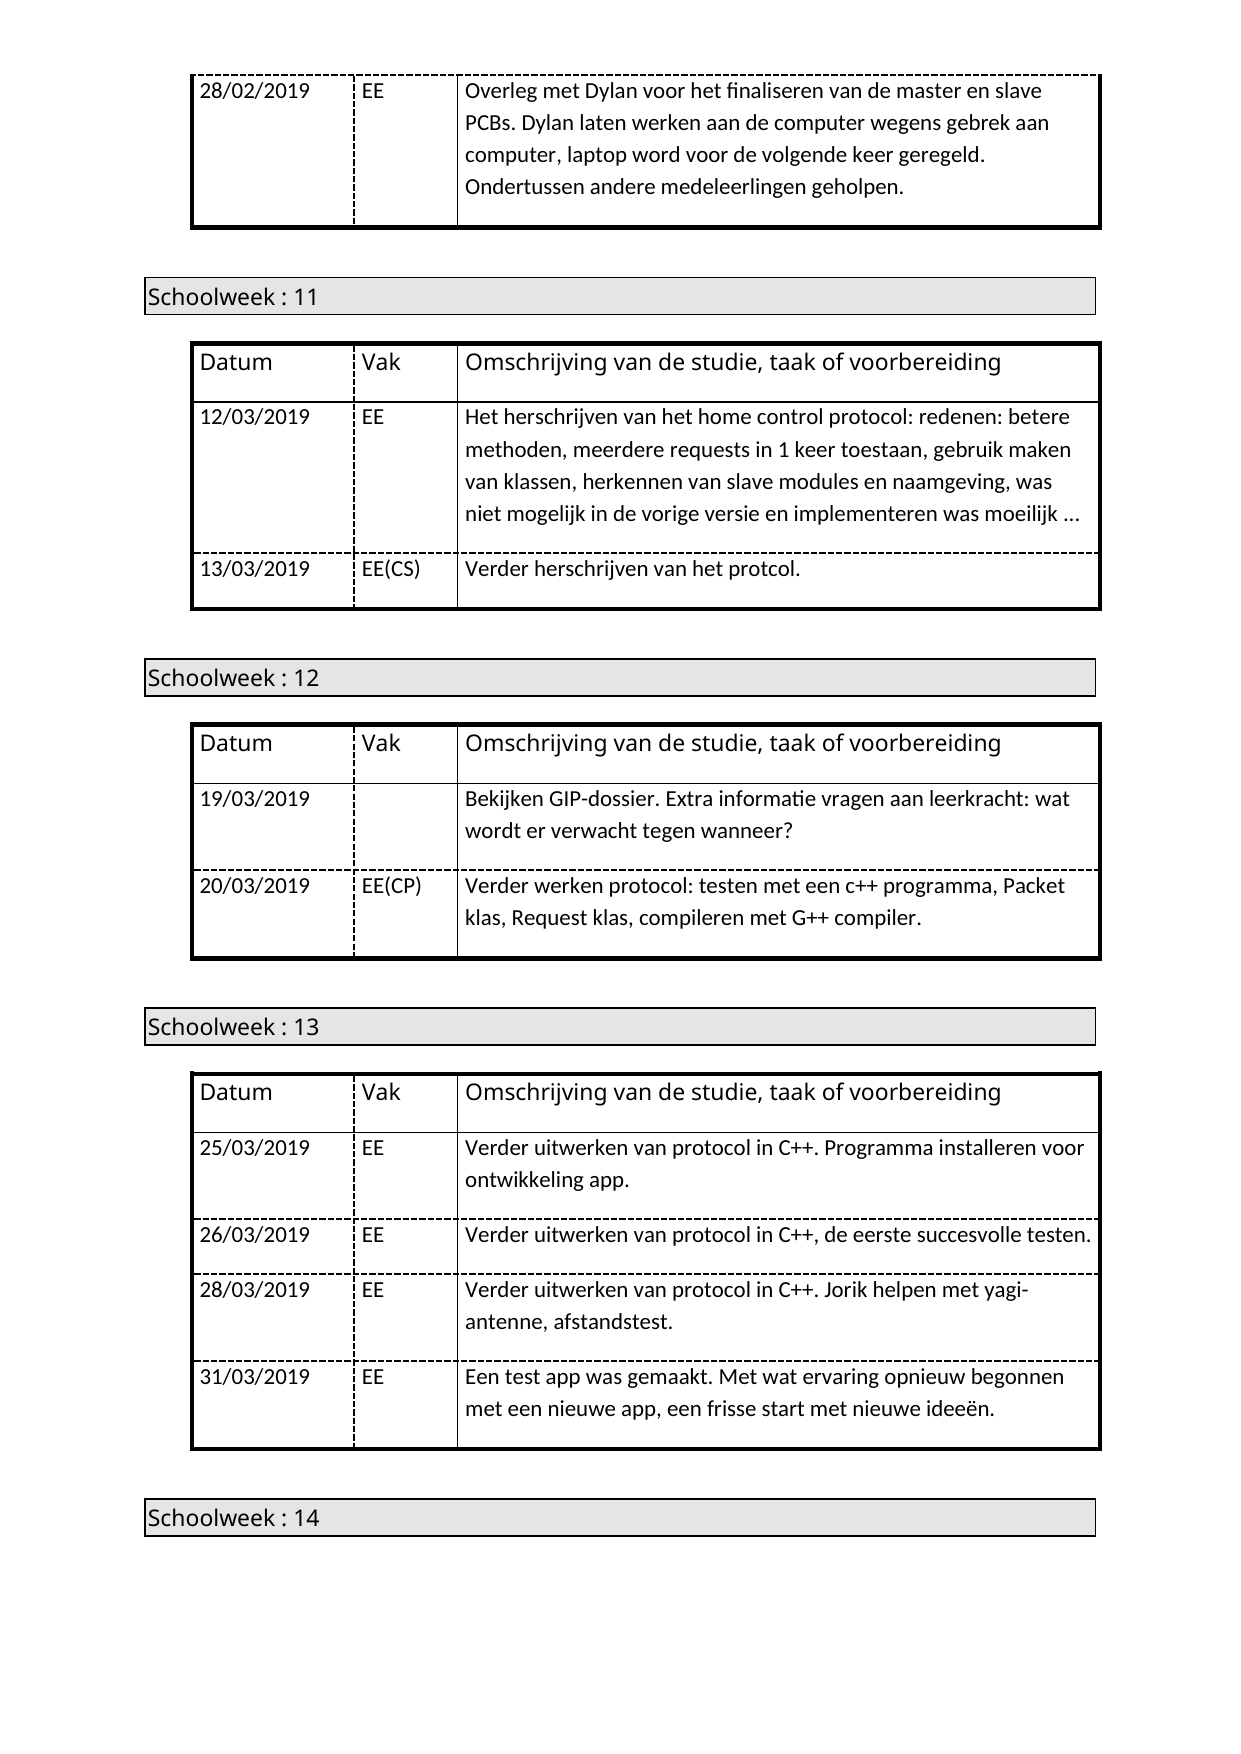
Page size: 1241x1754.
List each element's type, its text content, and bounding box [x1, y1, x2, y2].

table_cell 25/03/2019 [194, 1133, 354, 1218]
table_cell Een test app was gemaakt. Met wat ervaring opnieuw begonnen met een nieuwe app, een frisse start met nieuwe ideeën. [458, 1360, 1098, 1447]
table_header Vak [354, 727, 457, 783]
text Schoolweek : 13 [146, 1009, 1095, 1044]
table_header Omschrijving van de studie, taak of voorbereiding [458, 346, 1098, 401]
table_header Datum [194, 346, 354, 401]
table_cell 12/03/2019 [194, 403, 354, 552]
text Schoolweek : 14 [146, 1500, 1095, 1535]
table_header Vak [354, 346, 457, 401]
table_cell 19/03/2019 [194, 784, 354, 869]
table_cell 28/02/2019 [194, 74, 354, 225]
table_cell EE [354, 1218, 457, 1273]
table_header Datum [194, 1076, 354, 1132]
table_cell EE [354, 1273, 457, 1360]
table_cell 31/03/2019 [194, 1360, 354, 1447]
table_header Datum [194, 727, 354, 783]
table_header Omschrijving van de studie, taak of voorbereiding [458, 727, 1098, 783]
table_cell EE(CP) [354, 869, 457, 956]
text Schoolweek : 11 [146, 278, 1095, 314]
table_cell Verder uitwerken van protocol in C++. Jorik helpen met yagi-antenne, afstandstest. [458, 1273, 1098, 1360]
table_cell 13/03/2019 [194, 552, 354, 607]
table_cell Verder uitwerken van protocol in C++. Programma installeren voor ontwikkeling app. [458, 1133, 1098, 1218]
table_cell EE [354, 74, 457, 225]
table_cell Verder werken protocol: testen met een c++ programma, Packet klas, Request klas, compileren met G++ compiler. [458, 869, 1098, 956]
table_cell EE [354, 1360, 457, 1447]
table_header Vak [354, 1076, 457, 1132]
table_cell Verder herschrijven van het protcol. [458, 552, 1098, 607]
table_cell Overleg met Dylan voor het finaliseren van de master en slave PCBs. Dylan laten werken aan de computer wegens gebrek aan computer, laptop word voor de volgende keer geregeld. Ondertussen andere medeleerlingen geholpen. [458, 74, 1098, 225]
table_cell Bekijken GIP-dossier. Extra informatie vragen aan leerkracht: wat wordt er verwacht tegen wanneer? [458, 784, 1098, 869]
table_cell Verder uitwerken van protocol in C++, de eerste succesvolle testen. [458, 1218, 1098, 1273]
table_cell Het herschrijven van het home control protocol: redenen: betere methoden, meerdere requests in 1 keer toestaan, gebruik maken van klassen, herkennen van slave modules en naamgeving, was niet mogelijk in de vorige versie en implementeren was moeilijk ... [458, 403, 1098, 552]
table_header Omschrijving van de studie, taak of voorbereiding [458, 1076, 1098, 1132]
table_cell [354, 784, 457, 869]
table_cell 20/03/2019 [194, 869, 354, 956]
table_cell EE [354, 403, 457, 552]
text Schoolweek : 12 [146, 660, 1095, 695]
table_cell EE(CS) [354, 552, 457, 607]
table_cell 26/03/2019 [194, 1218, 354, 1273]
table_cell EE [354, 1133, 457, 1218]
table_cell 28/03/2019 [194, 1273, 354, 1360]
